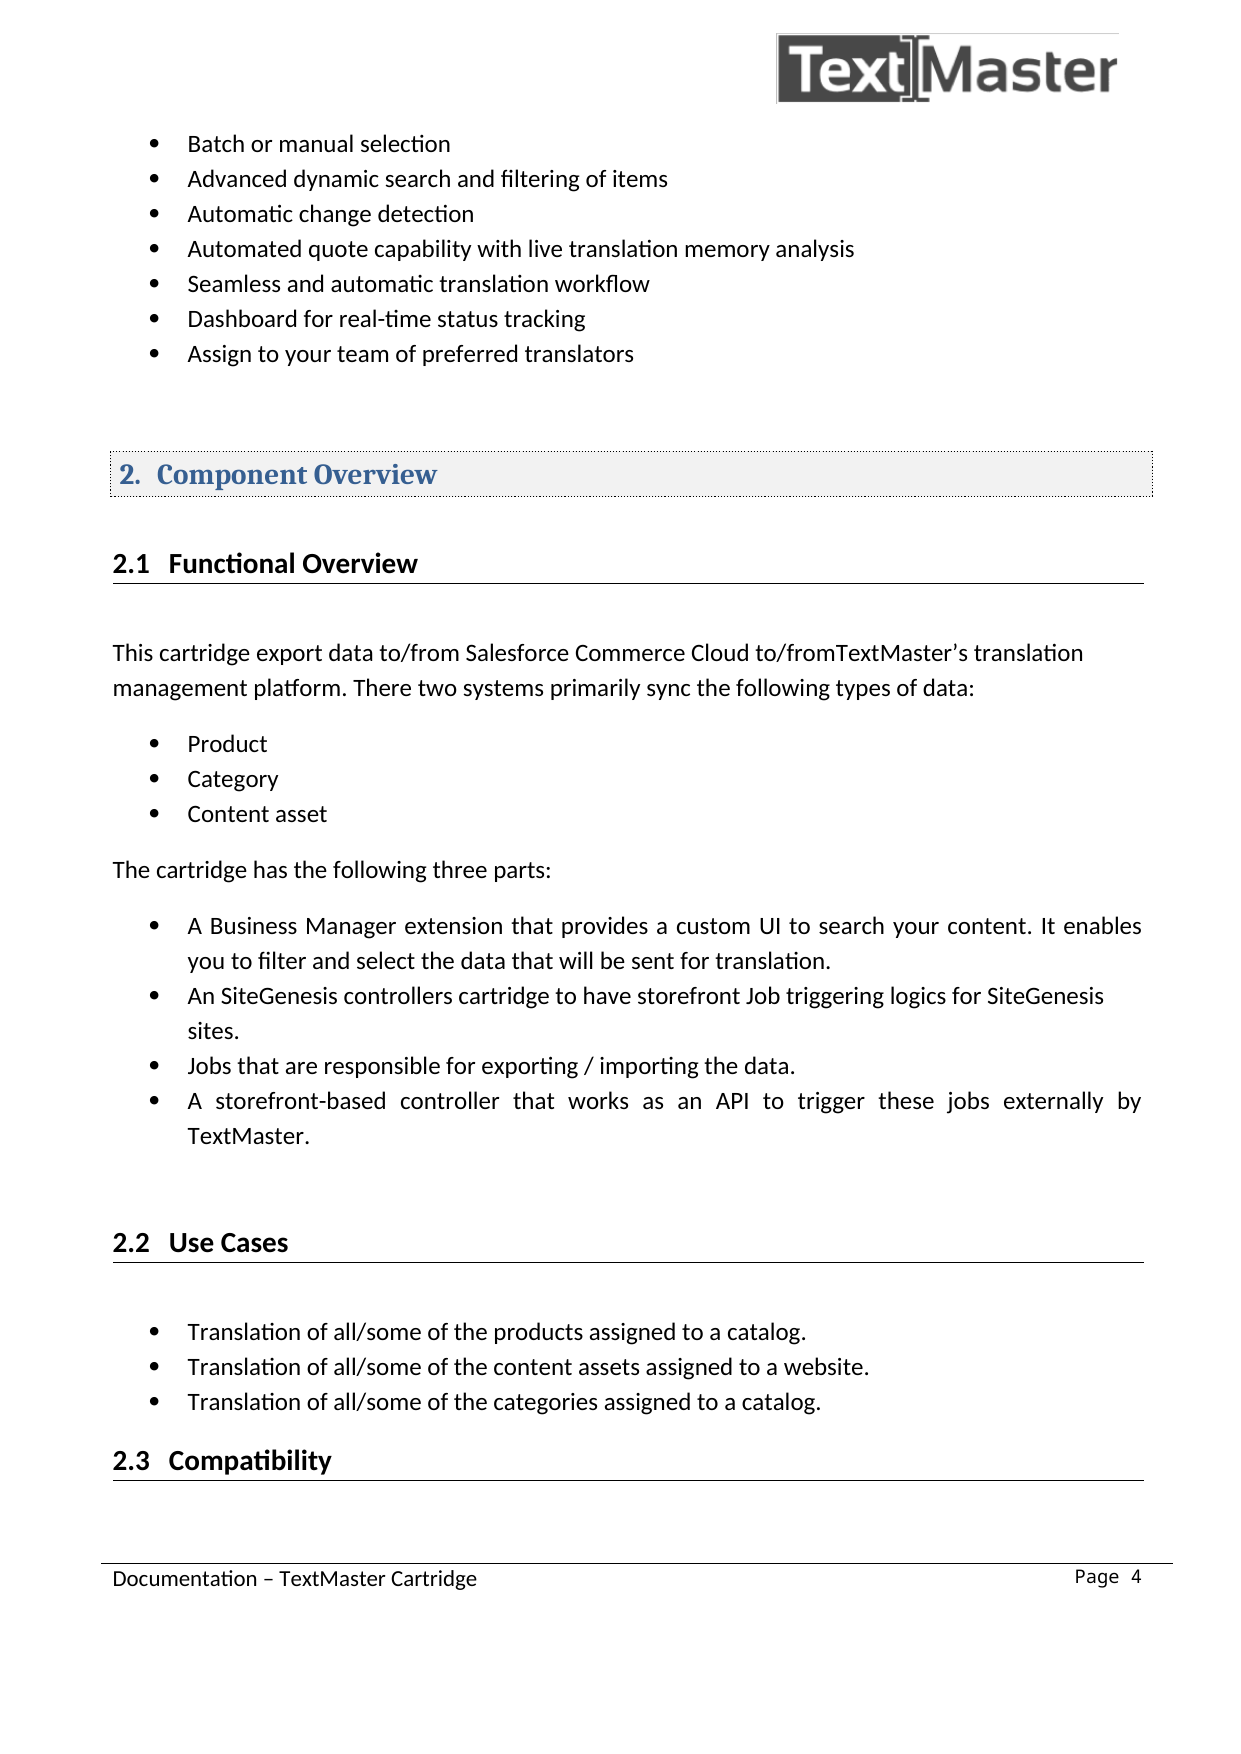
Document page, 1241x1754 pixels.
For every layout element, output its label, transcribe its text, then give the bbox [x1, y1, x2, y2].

subtitle Compatibility [112, 1442, 1144, 1481]
list Seamless and automatic translation workflow [150, 268, 1144, 298]
list Content asset [150, 798, 1144, 829]
text The cartridge has the following three parts: [112, 854, 1144, 884]
list Assign to your team of preferred translators [150, 338, 1144, 368]
list Advanced dynamic search and filtering of items [150, 163, 1144, 193]
list Dashboard for real-time status tracking [150, 303, 1144, 333]
list A Business Manager extension that provides a custom UI to search your content. It enables you to filter and select the data that will be sent for translation. [150, 910, 1144, 975]
subtitle Functional Overview [112, 546, 1144, 584]
list Batch or manual selection [150, 128, 1144, 158]
text This cartridge export data to/from Salesforce Commerce Cloud to/fromTextMaster’s translation management platform. There two systems primarily sync the following types of data: [112, 637, 1144, 703]
list Jobs that are responsible for exporting / importing the data. [150, 1050, 1144, 1080]
list Translation of all/some of the categories assigned to a catalog. [150, 1386, 1144, 1417]
list A storefront-based controller that works as an API to trigger these jobs externally by TextMaster. [150, 1085, 1144, 1150]
subtitle Use Cases [112, 1224, 1144, 1263]
subtitle Component Overview [110, 451, 1153, 497]
list Automated quote capability with live translation memory analysis [150, 233, 1144, 263]
list Translation of all/some of the products assigned to a catalog. [150, 1316, 1144, 1347]
list Automatic change detection [150, 198, 1144, 228]
list Category [150, 763, 1144, 794]
list An SiteGenesis controllers cartridge to have storefront Job triggering logics for SiteGenesis sites. [150, 980, 1144, 1045]
list Translation of all/some of the content assets assigned to a website. [150, 1351, 1144, 1382]
picture [775, 33, 1119, 104]
list Product [150, 728, 1144, 759]
